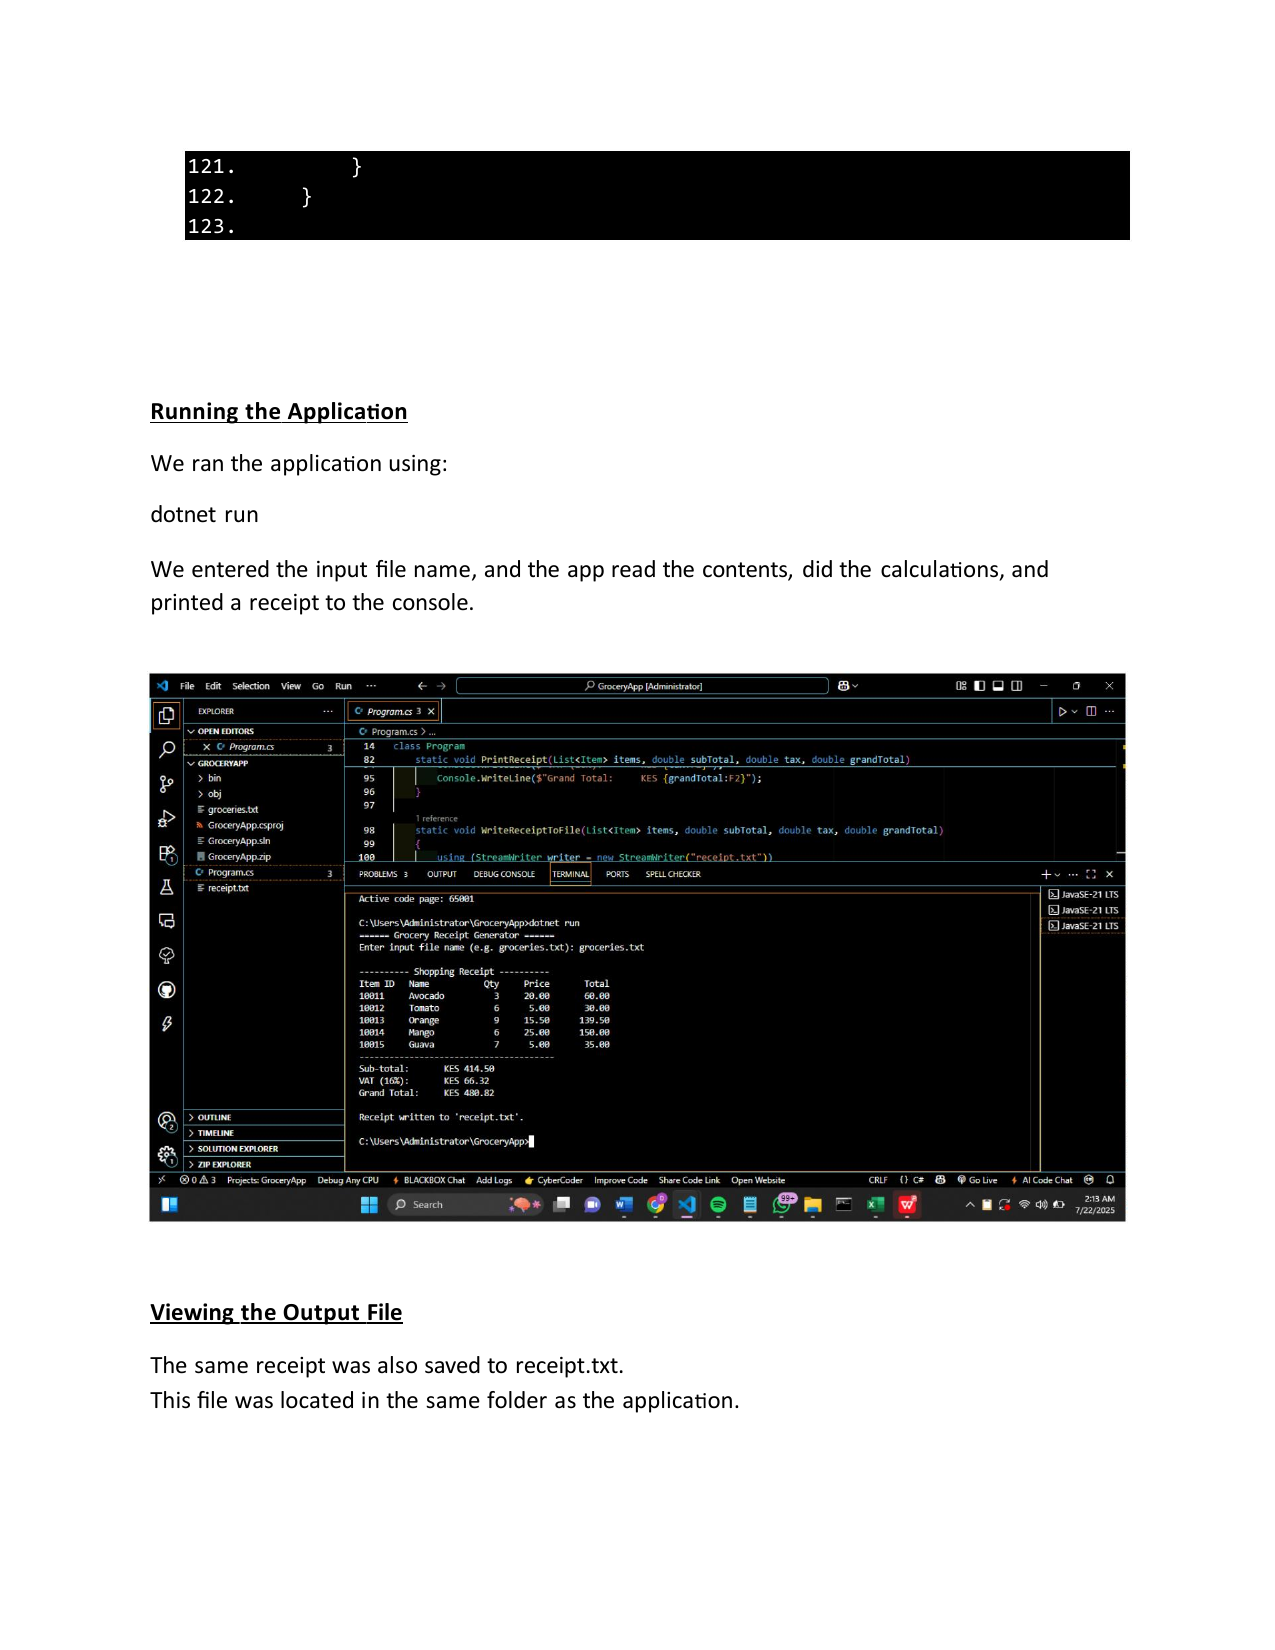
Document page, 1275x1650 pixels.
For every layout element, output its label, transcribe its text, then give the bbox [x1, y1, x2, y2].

text We ran the applicaꢀon using: [150, 447, 472, 477]
text This ﬁle was located in the same folder as the applicaꢀon. [150, 1384, 764, 1414]
picture [182, 148, 1132, 242]
text } [350, 153, 387, 179]
text The same receipt was also saved to receipt.txt. [150, 1349, 764, 1380]
picture [147, 671, 1128, 1224]
text printed a receipt to the console. [150, 586, 1072, 617]
text } [300, 183, 337, 209]
text 23. [200, 213, 262, 238]
text Viewing the Output File [150, 1296, 428, 1327]
text We entered the input ﬁle name, and the app read the contents, did the calculaꢀons, and [150, 553, 1072, 584]
text dotnet run [150, 498, 472, 529]
text 21. [200, 153, 262, 179]
text Running the Applicaꢀon [150, 395, 472, 426]
text 22. [200, 183, 262, 209]
